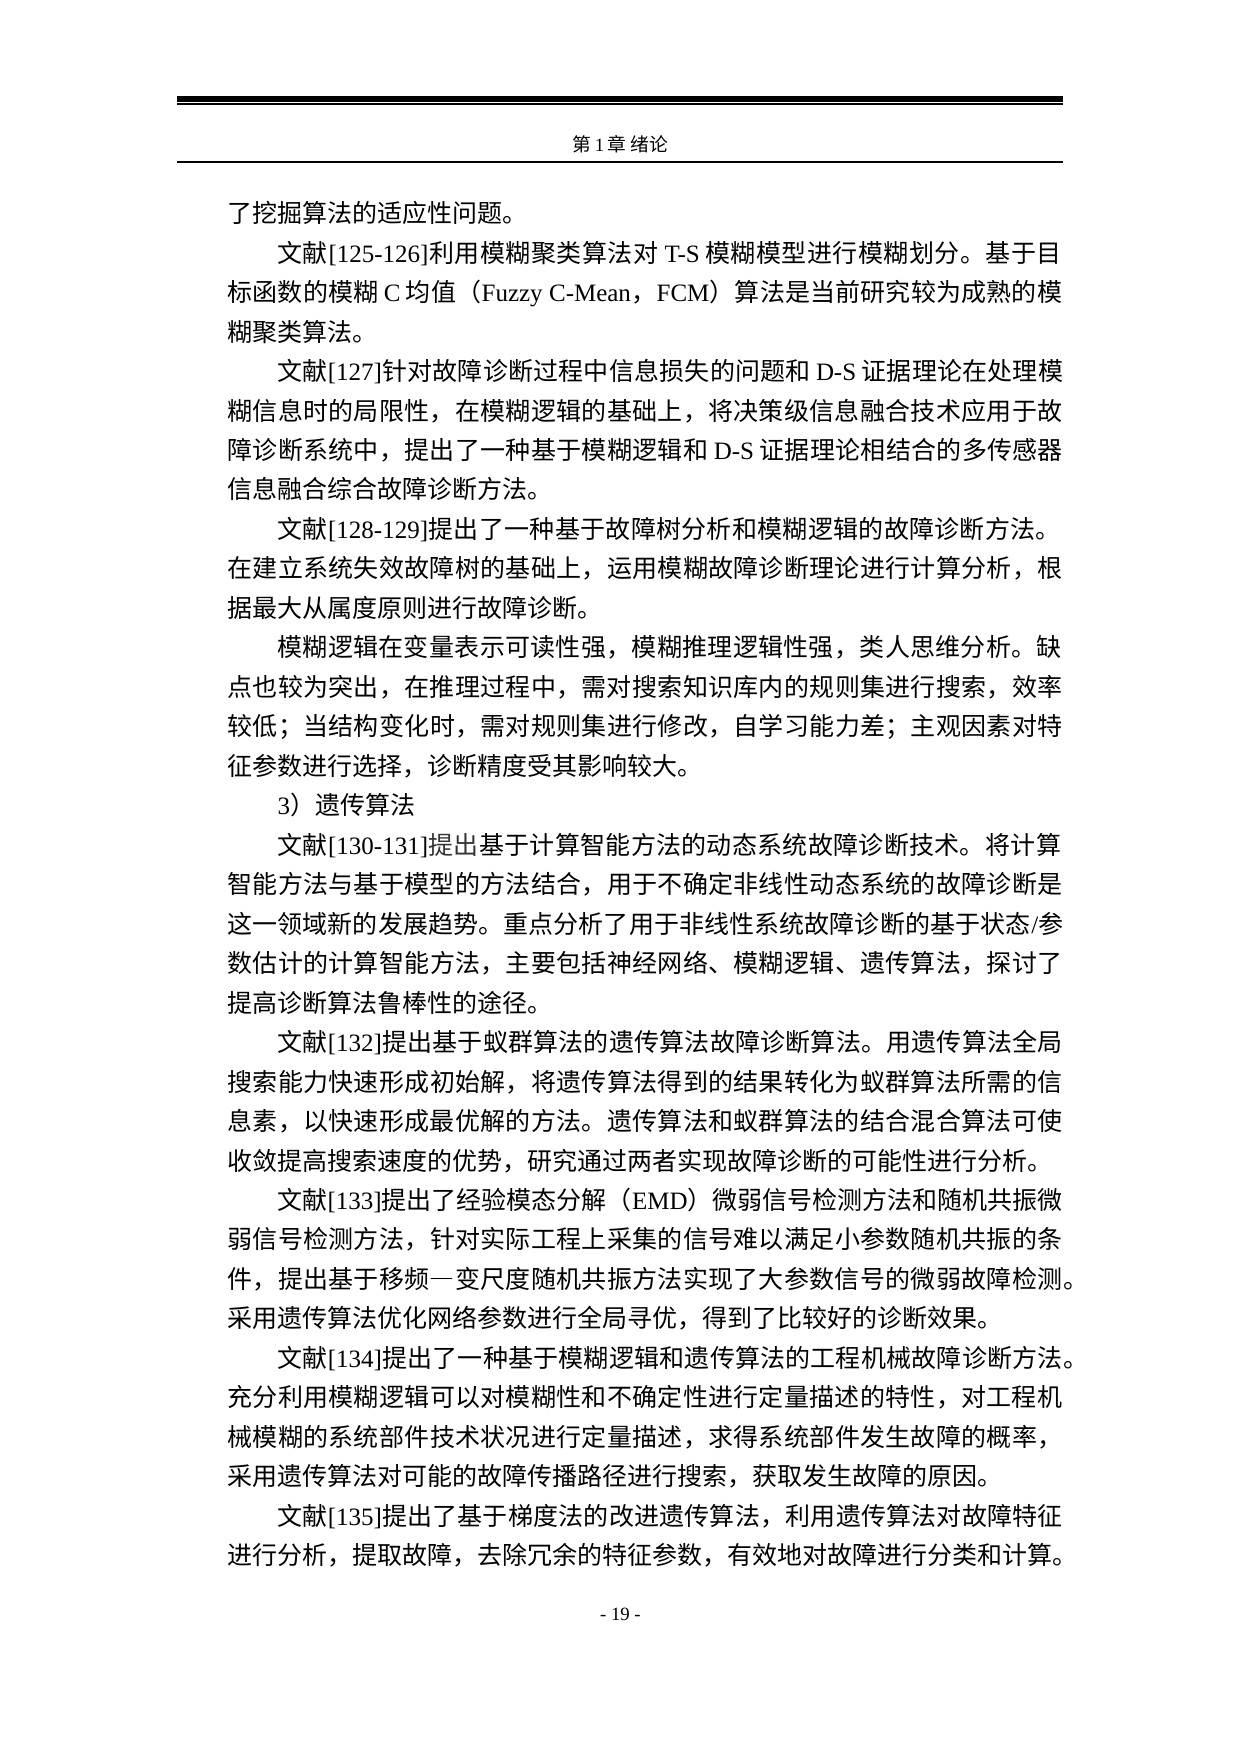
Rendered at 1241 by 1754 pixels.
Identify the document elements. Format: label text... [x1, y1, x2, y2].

text 文献[127]针对故障诊断过程中信息损失的问题和D-S证据理论在处理模糊信息时的局限性，在模糊逻辑的基础上，将决策级信息融合技术应用于故障诊断系统中，提出了一种基于模糊逻辑和D-S证据理论相结合的多传感器信息融合综合故障诊断方法。 [227, 350, 1063, 508]
text 文献[133]提出了经验模态分解（EMD）微弱信号检测方法和随机共振微弱信号检测方法，针对实际工程上采集的信号难以满足小参数随机共振的条件，提出基于移频—变尺度随机共振方法实现了大参数信号的微弱故障检测。采用遗传算法优化网络参数进行全局寻优，得到了比较好的诊断效果。 [227, 1179, 1063, 1337]
text 文献[125-126]利用模糊聚类算法对T-S模糊模型进行模糊划分。基于目标函数的模糊C均值（Fuzzy C-Mean，FCM）算法是当前研究较为成熟的模糊聚类算法。 [227, 231, 1063, 350]
text 文献[130-131]提出基于计算智能方法的动态系统故障诊断技术。将计算智能方法与基于模型的方法结合，用于不确定非线性动态系统的故障诊断是这一领域新的发展趋势。重点分析了用于非线性系统故障诊断的基于状态/参数估计的计算智能方法，主要包括神经网络、模糊逻辑、遗传算法，探讨了提高诊断算法鲁棒性的途径。 [227, 824, 1063, 1021]
text 文献[132]提出基于蚁群算法的遗传算法故障诊断算法。用遗传算法全局搜索能力快速形成初始解，将遗传算法得到的结果转化为蚁群算法所需的信息素，以快速形成最优解的方法。遗传算法和蚁群算法的结合混合算法可使收敛提高搜索速度的优势，研究通过两者实现故障诊断的可能性进行分析。 [227, 1021, 1063, 1179]
text 文献[134]提出了一种基于模糊逻辑和遗传算法的工程机械故障诊断方法。充分利用模糊逻辑可以对模糊性和不确定性进行定量描述的特性，对工程机械模糊的系统部件技术状况进行定量描述，求得系统部件发生故障的概率，采用遗传算法对可能的故障传播路径进行搜索，获取发生故障的原因。 [227, 1337, 1063, 1495]
text 文献[128-129]提出了一种基于故障树分析和模糊逻辑的故障诊断方法。在建立系统失效故障树的基础上，运用模糊故障诊断理论进行计算分析，根据最大从属度原则进行故障诊断。 [227, 508, 1063, 626]
text 3）遗传算法 [227, 784, 1063, 824]
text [227, 192, 1063, 231]
text 文献[135]提出了基于梯度法的改进遗传算法，利用遗传算法对故障特征进行分析，提取故障，去除冗余的特征参数，有效地对故障进行分类和计算。 [227, 1495, 1063, 1574]
text 模糊逻辑在变量表示可读性强，模糊推理逻辑性强，类人思维分析。缺点也较为突出，在推理过程中，需对搜索知识库内的规则集进行搜索，效率较低；当结构变化时，需对规则集进行修改，自学习能力差；主观因素对特征参数进行选择，诊断精度受其影响较大。 [227, 626, 1063, 784]
